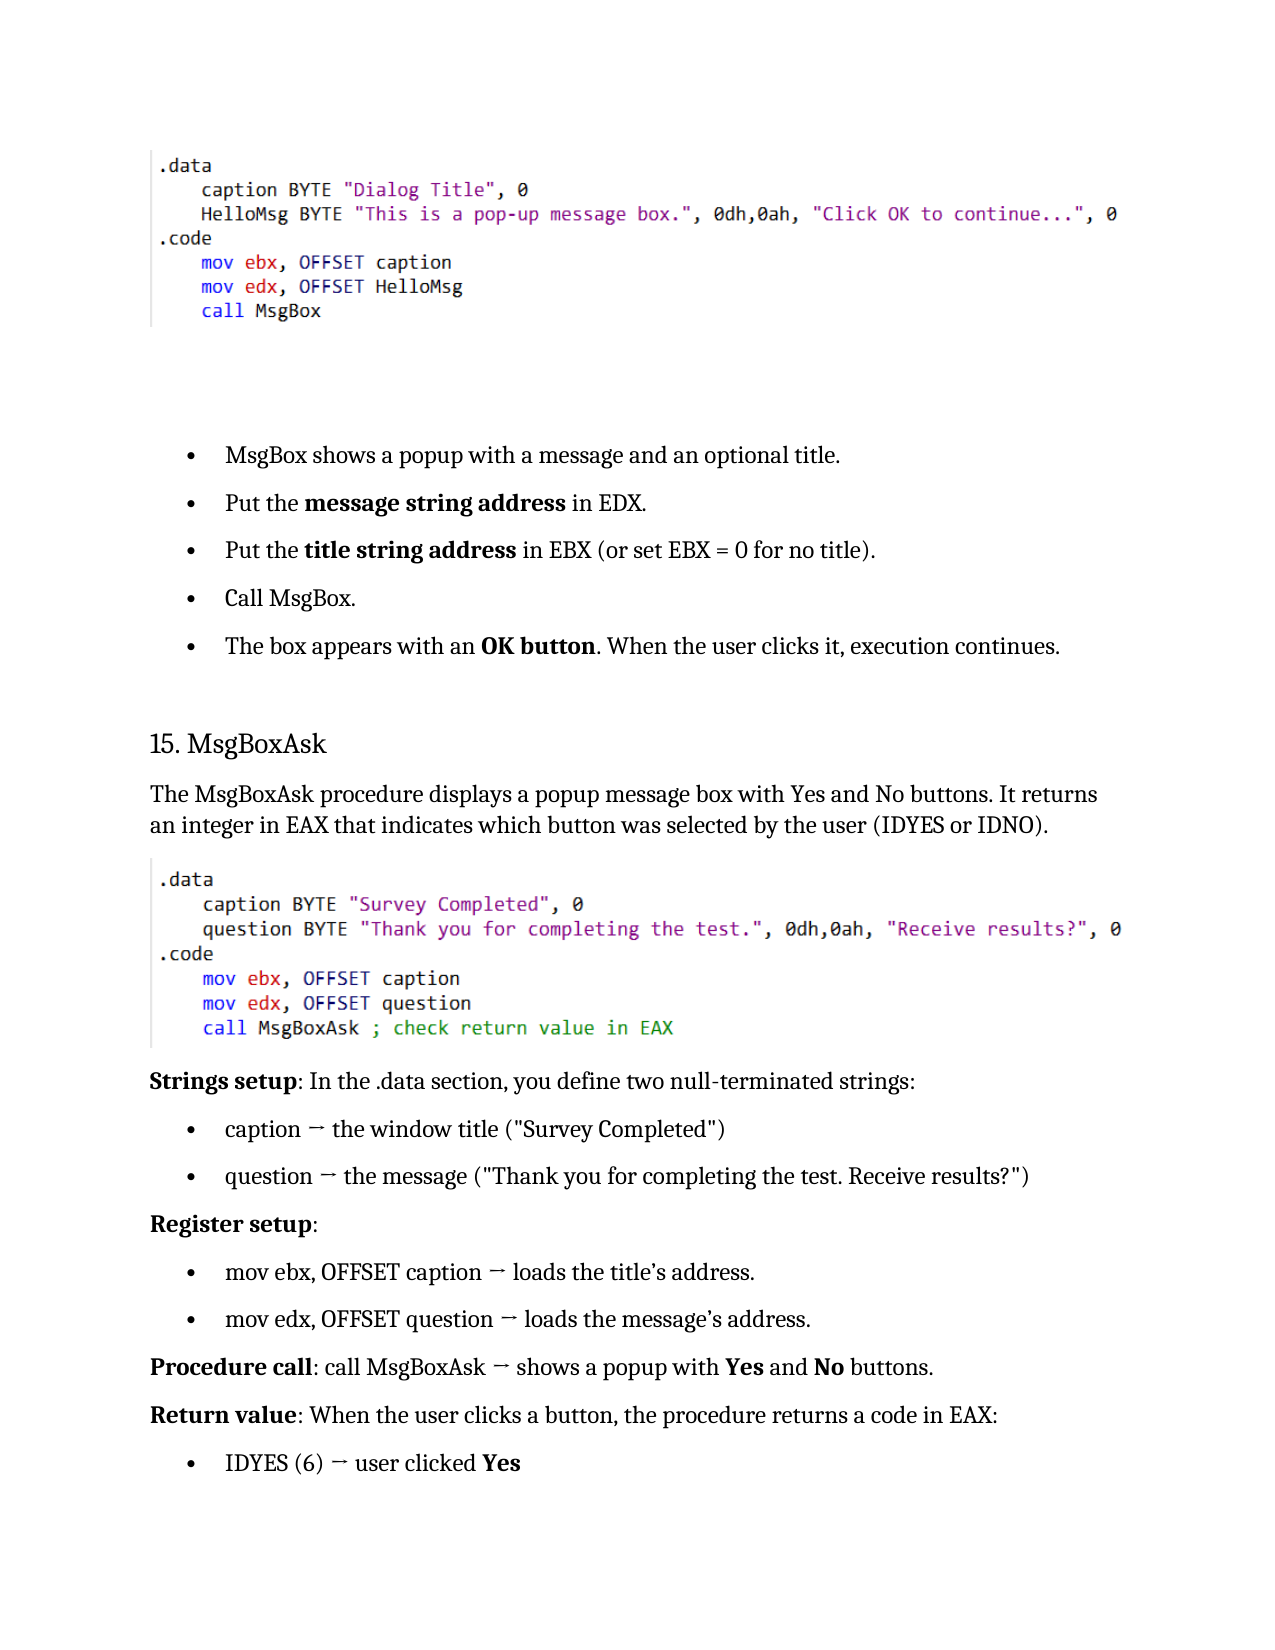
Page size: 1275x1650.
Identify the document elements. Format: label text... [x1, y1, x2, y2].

text Strings setup: In the .data section, you define two null-terminated strings: [150, 1067, 1125, 1096]
text 15. MsgBoxAsk [150, 727, 1125, 761]
list mov edx, OFFSET question → loads the message’s address. [187, 1305, 1125, 1334]
list caption → the window title ("Survey Completed") [187, 1114, 1125, 1143]
list IDYES (6) → user clicked Yes [187, 1448, 1125, 1477]
text The MsgBoxAsk procedure displays a popup message box with Yes and No buttons. It returns an integer in EAX that indicates which button was selected by the user (IDYES or IDNO). [150, 780, 1125, 840]
text Register setup: [150, 1210, 1125, 1239]
picture [150, 858, 1125, 1048]
list mov ebx, OFFSET caption → loads the title’s address. [187, 1258, 1125, 1286]
list Put the message string address in EDX. [187, 488, 1125, 517]
list Put the title string address in EBX (or set EBX = 0 for no title). [187, 536, 1125, 565]
list question → the message ("Thank you for completing the test. Receive results?") [187, 1162, 1125, 1191]
list Call MsgBox. [187, 584, 1125, 613]
list The box appears with an OK button. When the user clicks it, execution continues. [187, 632, 1125, 660]
text Return value: When the user clicks a button, the procedure returns a code in EAX: [150, 1401, 1125, 1429]
text Procedure call: call MsgBoxAsk → shows a popup with Yes and No buttons. [150, 1353, 1125, 1382]
picture [150, 150, 1125, 327]
list MsgBox shows a popup with a message and an optional title. [187, 441, 1125, 469]
